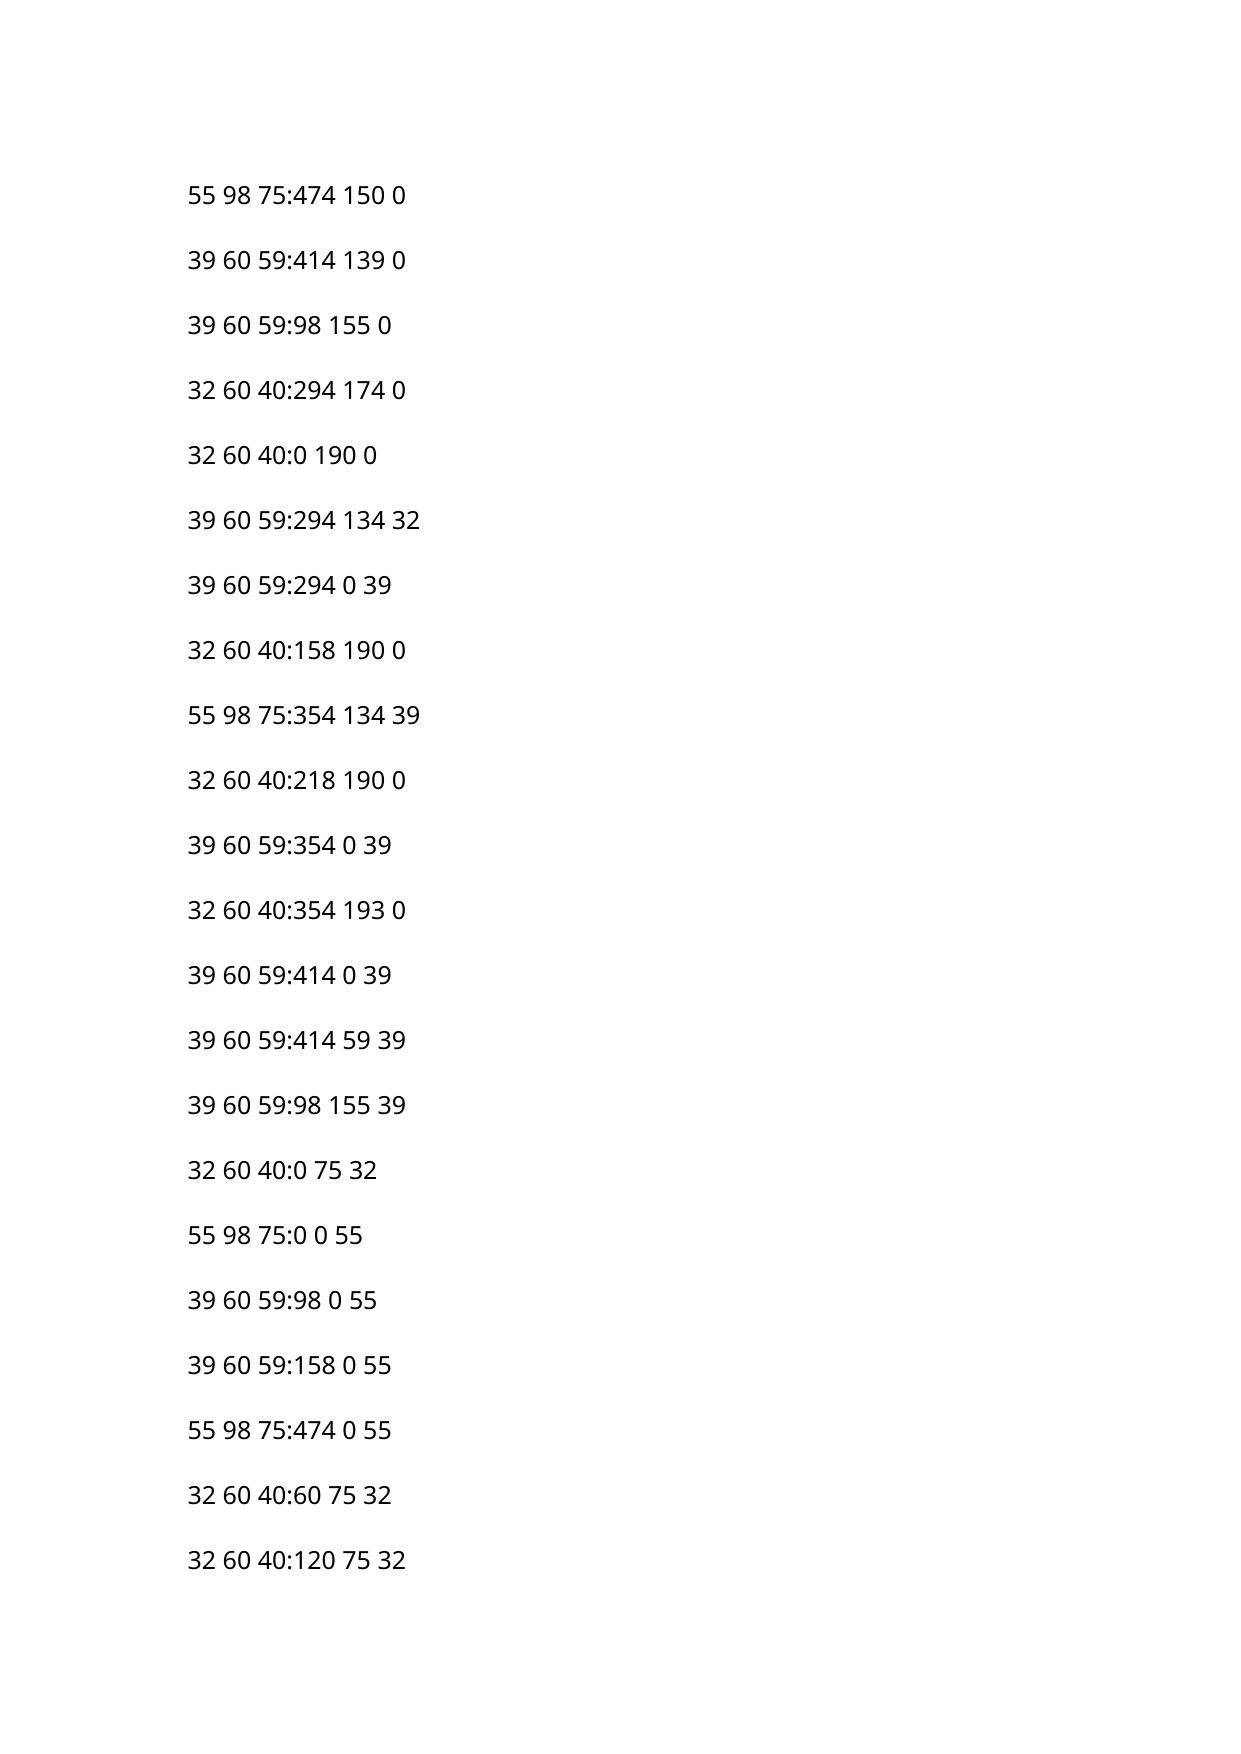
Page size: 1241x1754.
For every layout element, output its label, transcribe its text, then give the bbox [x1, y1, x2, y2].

text 39 60 59:414 0 39 [187, 942, 1053, 1007]
text 55 98 75:0 0 55 [187, 1202, 1053, 1267]
text 39 60 59:414 139 0 [187, 227, 1053, 292]
text 32 60 40:0 190 0 [187, 422, 1053, 487]
text 32 60 40:120 75 32 [187, 1527, 1053, 1592]
text 32 60 40:0 75 32 [187, 1137, 1053, 1202]
text 32 60 40:354 193 0 [187, 877, 1053, 942]
text 39 60 59:354 0 39 [187, 812, 1053, 877]
text 32 60 40:218 190 0 [187, 747, 1053, 812]
text 55 98 75:354 134 39 [187, 682, 1053, 747]
text 39 60 59:98 155 0 [187, 292, 1053, 357]
text 39 60 59:158 0 55 [187, 1332, 1053, 1397]
text 39 60 59:98 0 55 [187, 1267, 1053, 1332]
text 39 60 59:98 155 39 [187, 1072, 1053, 1137]
text 32 60 40:294 174 0 [187, 357, 1053, 422]
text 39 60 59:294 134 32 [187, 487, 1053, 552]
text 39 60 59:414 59 39 [187, 1007, 1053, 1072]
text 39 60 59:294 0 39 [187, 552, 1053, 617]
text 55 98 75:474 150 0 [187, 162, 1053, 227]
text 32 60 40:60 75 32 [187, 1462, 1053, 1527]
text 32 60 40:158 190 0 [187, 617, 1053, 682]
text 55 98 75:474 0 55 [187, 1397, 1053, 1462]
